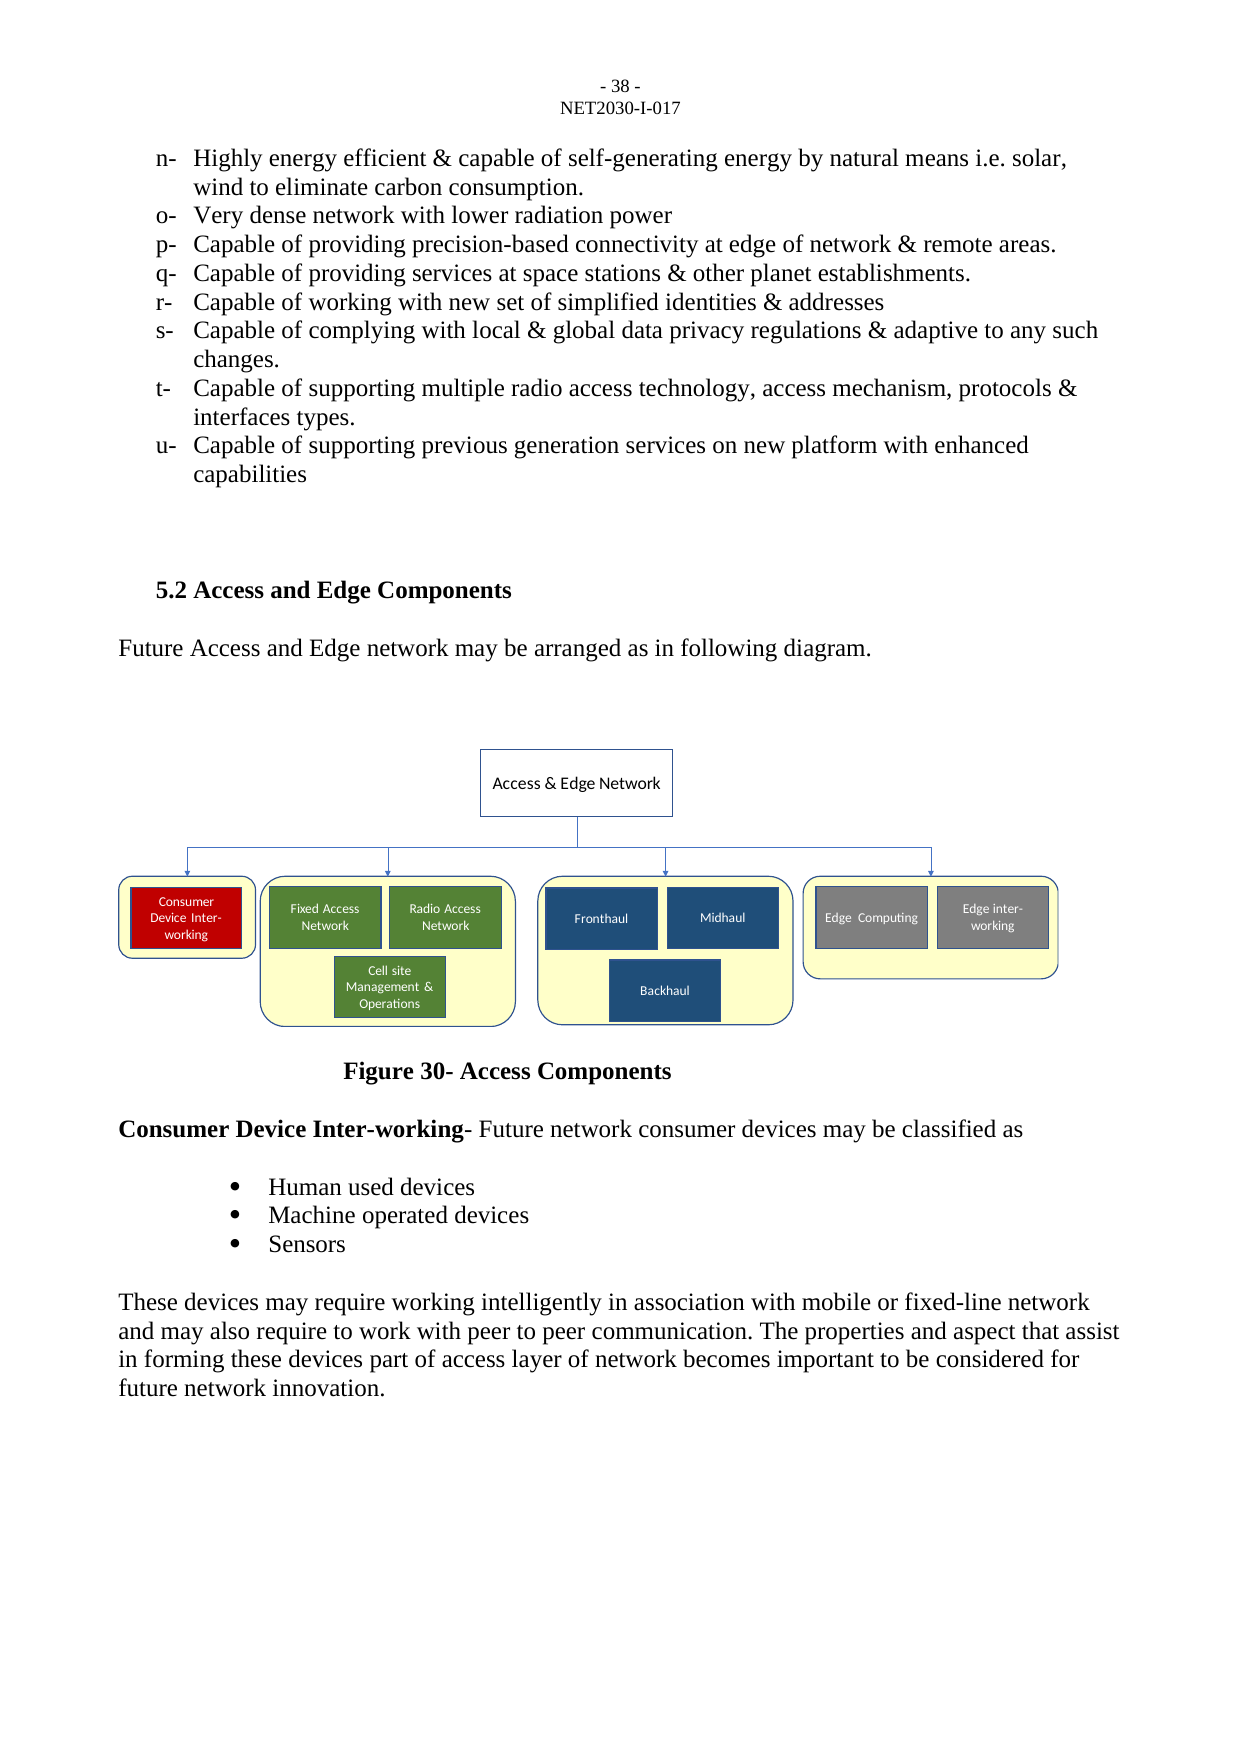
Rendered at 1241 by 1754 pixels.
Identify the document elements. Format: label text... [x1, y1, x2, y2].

list Capable of complying with local & global data privacy regulations & adaptive to any such changes. [156, 316, 1122, 373]
list Capable of working with new set of simplified identities & addresses [156, 287, 1122, 316]
list Machine operated devices [231, 1200, 1122, 1229]
text Figure 30- Access Components [268, 1056, 1122, 1084]
list Capable of supporting multiple radio access technology, access mechanism, protocols & interfaces types. [156, 373, 1122, 431]
list Capable of supporting previous generation services on new platform with enhanced capabilities [156, 431, 1122, 488]
list Sensors [231, 1229, 1122, 1258]
list Access and Edge Components [156, 575, 1122, 604]
text These devices may require working intelligently in association with mobile or fixed-line network and may also require to work with peer to peer communication. The properties and aspect that assist in forming these devices part of access layer of network becomes important to be considered for future network innovation. [118, 1287, 1122, 1402]
list Human used devices [231, 1172, 1122, 1200]
list Capable of providing services at space stations & other planet establishments. [156, 258, 1122, 287]
list Very dense network with lower radiation power [156, 201, 1122, 229]
text Future Access and Edge network may be arranged as in following diagram. [118, 633, 1122, 662]
list Capable of providing precision-based connectivity at edge of network & remote areas. [156, 229, 1122, 258]
text Consumer Device Inter-working- Future network consumer devices may be classified as [118, 1114, 1122, 1142]
list Highly energy efficient & capable of self-generating energy by natural means i.e. solar, wind to eliminate carbon consumption. [156, 143, 1122, 201]
